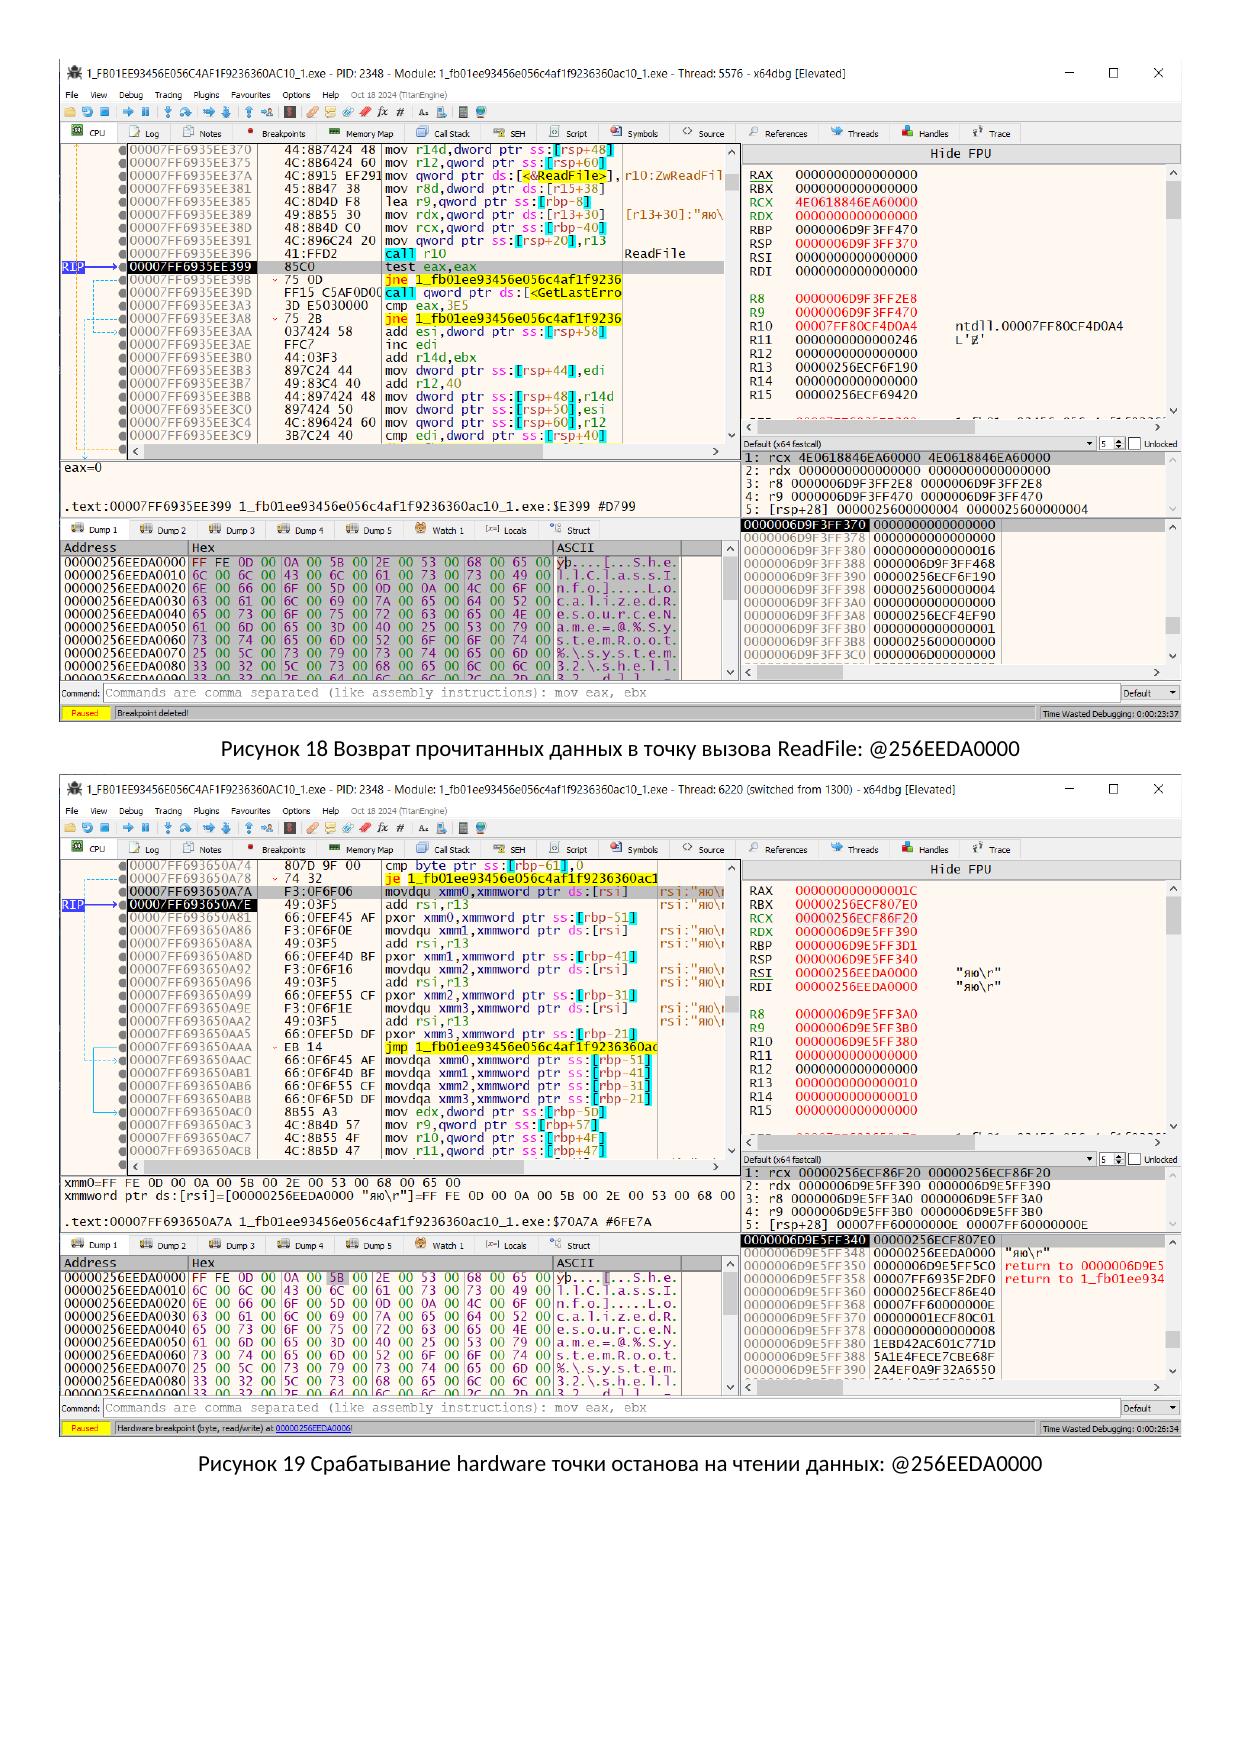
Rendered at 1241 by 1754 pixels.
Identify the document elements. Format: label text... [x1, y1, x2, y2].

text Рисунок 18 Возврат прочитанных данных в точку вызова ReadFile: @256EEDA0000 [59, 734, 1181, 762]
picture [59, 59, 1182, 722]
text Рисунок 19 Срабатывание hardware точки останова на чтении данных: @256EEDA0000 [59, 1449, 1181, 1477]
picture [59, 774, 1182, 1437]
